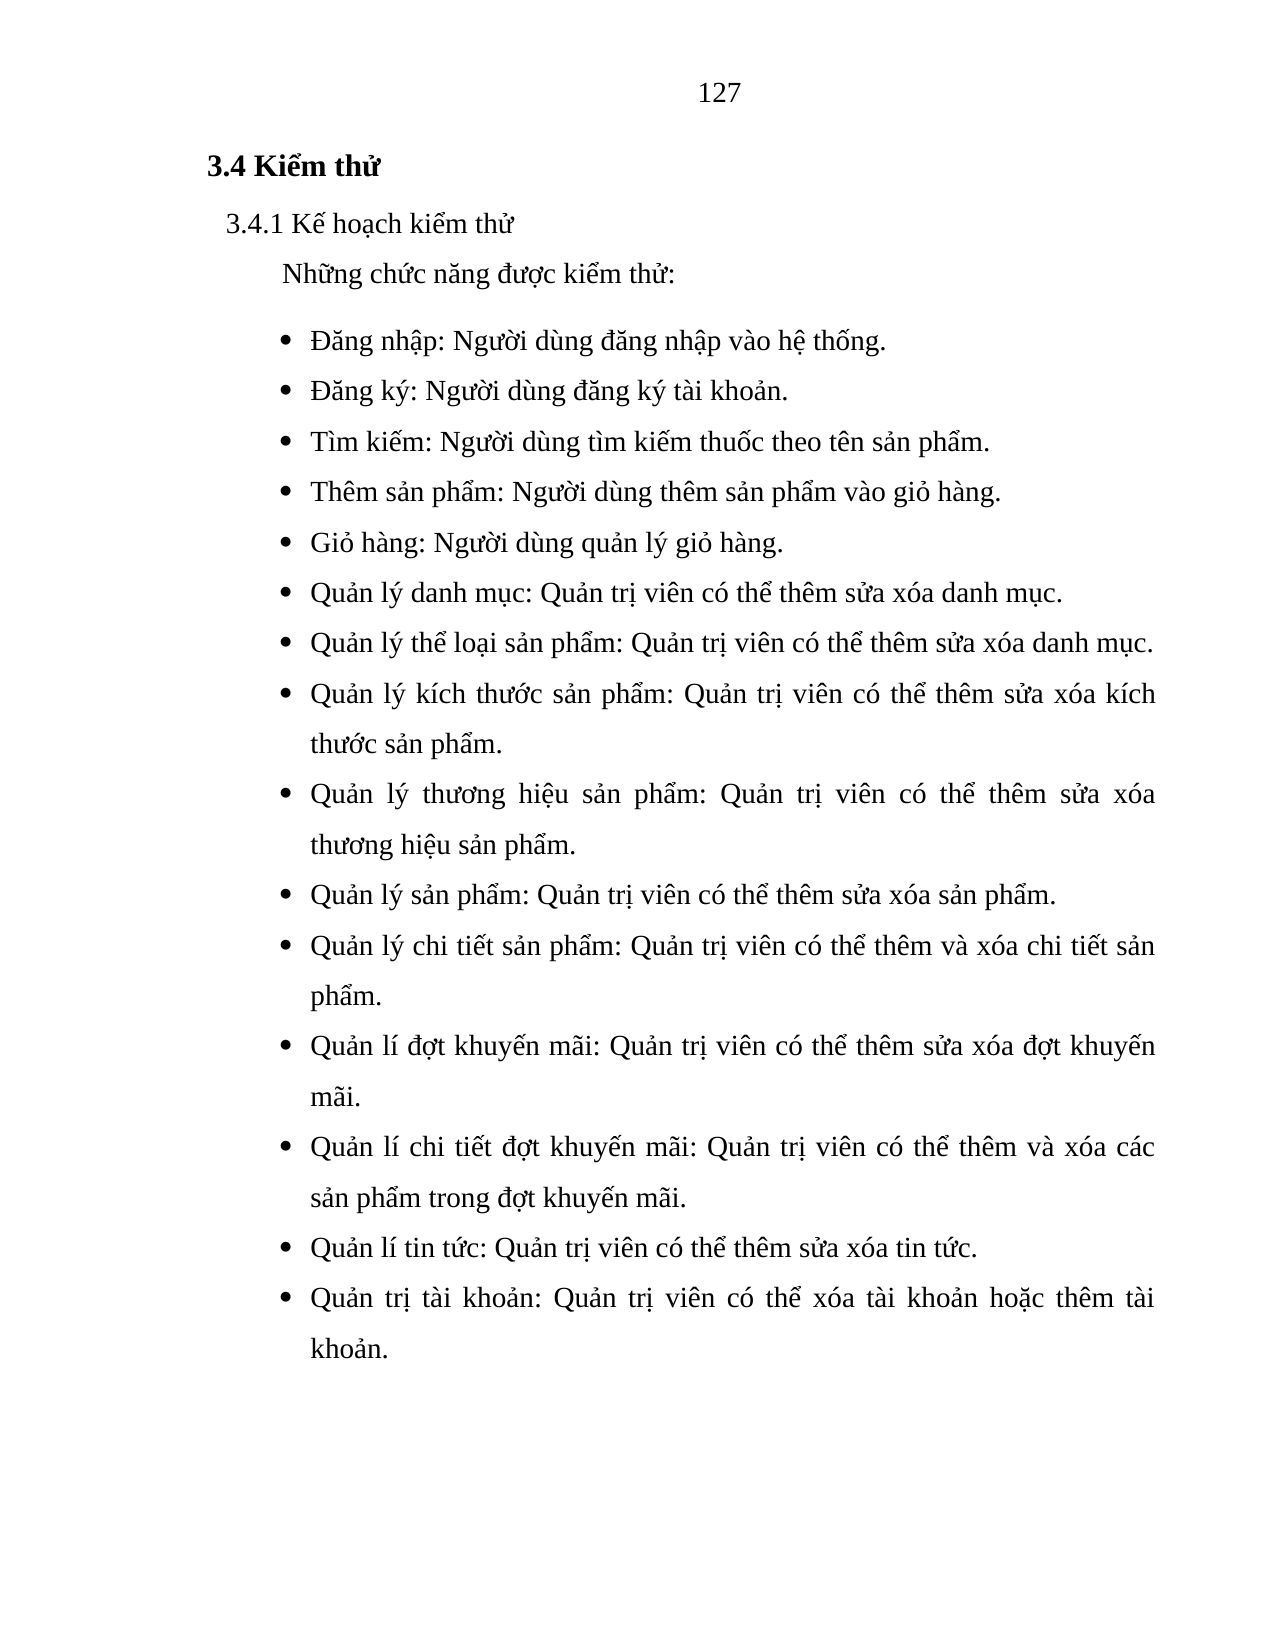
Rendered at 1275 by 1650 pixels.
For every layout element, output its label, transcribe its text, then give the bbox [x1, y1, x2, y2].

list Quản lý chi tiết sản phẩm: Quản trị viên có thể thêm và xóa chi tiết sản phẩm. [281, 928, 1157, 1012]
subtitle 3.4 Kiểm thử [207, 148, 1157, 184]
list Quản lí tin tức: Quản trị viên có thể thêm sửa xóa tin tức. [281, 1230, 1157, 1264]
list Đăng ký: Người dùng đăng ký tài khoản. [281, 373, 1157, 407]
list Đăng nhập: Người dùng đăng nhập vào hệ thống. [281, 323, 1157, 357]
list Giỏ hàng: Người dùng quản lý giỏ hàng. [281, 525, 1157, 558]
list Quản lý sản phẩm: Quản trị viên có thể thêm sửa xóa sản phẩm. [281, 877, 1157, 911]
list Quản lí chi tiết đợt khuyến mãi: Quản trị viên có thể thêm và xóa các sản phẩm trong đợt khuyến mãi. [281, 1129, 1157, 1213]
list Quản trị tài khoản: Quản trị viên có thể xóa tài khoản hoặc thêm tài khoản. [281, 1280, 1157, 1364]
list Quản lý thương hiệu sản phẩm: Quản trị viên có thể thêm sửa xóa thương hiệu sản phẩm. [281, 777, 1157, 861]
list Thêm sản phẩm: Người dùng thêm sản phẩm vào giỏ hàng. [281, 474, 1157, 508]
list Quản lý danh mục: Quản trị viên có thể thêm sửa xóa danh mục. [281, 575, 1157, 609]
list Quản lý kích thước sản phẩm: Quản trị viên có thể thêm sửa xóa kích thước sản phẩm. [281, 676, 1157, 760]
list Tìm kiếm: Người dùng tìm kiếm thuốc theo tên sản phẩm. [281, 424, 1157, 457]
text Những chức năng được kiểm thử: [207, 256, 1157, 289]
list Quản lí đợt khuyến mãi: Quản trị viên có thể thêm sửa xóa đợt khuyến mãi. [281, 1028, 1157, 1112]
subtitle 3.4.1 Kế hoạch kiểm thử [226, 206, 1157, 239]
list Quản lý thể loại sản phẩm: Quản trị viên có thể thêm sửa xóa danh mục. [281, 626, 1157, 659]
